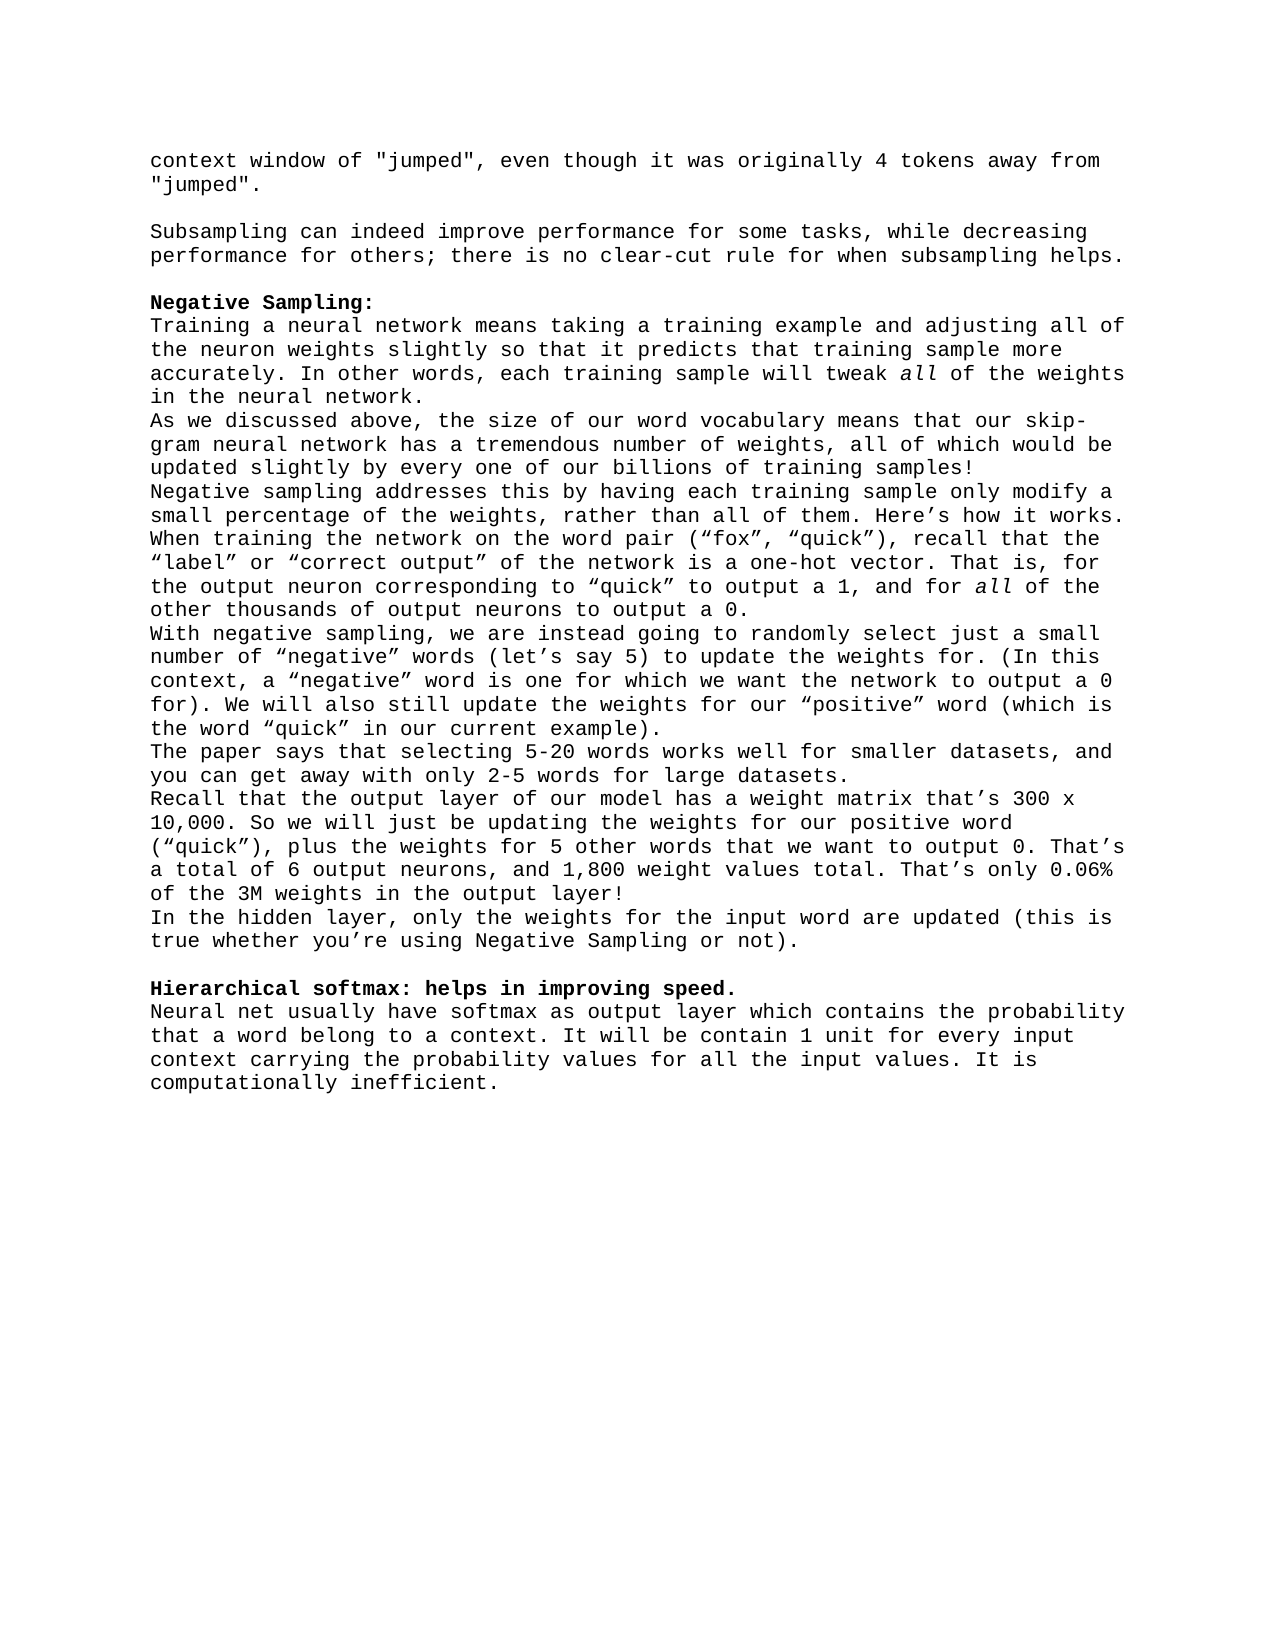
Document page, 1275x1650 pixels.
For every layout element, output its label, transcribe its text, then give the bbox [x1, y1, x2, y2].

text Negative Sampling: [150, 292, 1125, 316]
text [150, 150, 1125, 268]
text In the hidden layer, only the weights for the input word are updated (this is true whether you’re using Negative Sampling or not). [150, 907, 1125, 954]
text The paper says that selecting 5-20 words works well for smaller datasets, and you can get away with only 2-5 words for large datasets. [150, 741, 1125, 788]
text With negative sampling, we are instead going to randomly select just a small number of “negative” words (let’s say 5) to update the weights for. (In this context, a “negative” word is one for which we want the network to output a 0 for). We will also still update the weights for our “positive” word (which is the word “quick” in our current example). [150, 623, 1125, 741]
text Hierarchical softmax: helps in improving speed. [150, 978, 1125, 1001]
text Training a neural network means taking a training example and adjusting all of the neuron weights slightly so that it predicts that training sample more accurately. In other words, each training sample will tweak all of the weights in the neural network. [150, 316, 1125, 410]
text When training the network on the word pair (“fox”, “quick”), recall that the “label” or “correct output” of the network is a one-hot vector. That is, for the output neuron corresponding to “quick” to output a 1, and for all of the other thousands of output neurons to output a 0. [150, 528, 1125, 623]
text Negative sampling addresses this by having each training sample only modify a small percentage of the weights, rather than all of them. Here’s how it works. [150, 481, 1125, 528]
text Recall that the output layer of our model has a weight matrix that’s 300 x 10,000. So we will just be updating the weights for our positive word (“quick”), plus the weights for 5 other words that we want to output 0. That’s a total of 6 output neurons, and 1,800 weight values total. That’s only 0.06% of the 3M weights in the output layer! [150, 788, 1125, 907]
text Neural net usually have softmax as output layer which contains the probability that a word belong to a context. It will be contain 1 unit for every input context carrying the probability values for all the input values. It is computationally inefficient. [150, 1001, 1125, 1096]
text As we discussed above, the size of our word vocabulary means that our skip-gram neural network has a tremendous number of weights, all of which would be updated slightly by every one of our billions of training samples! [150, 410, 1125, 481]
